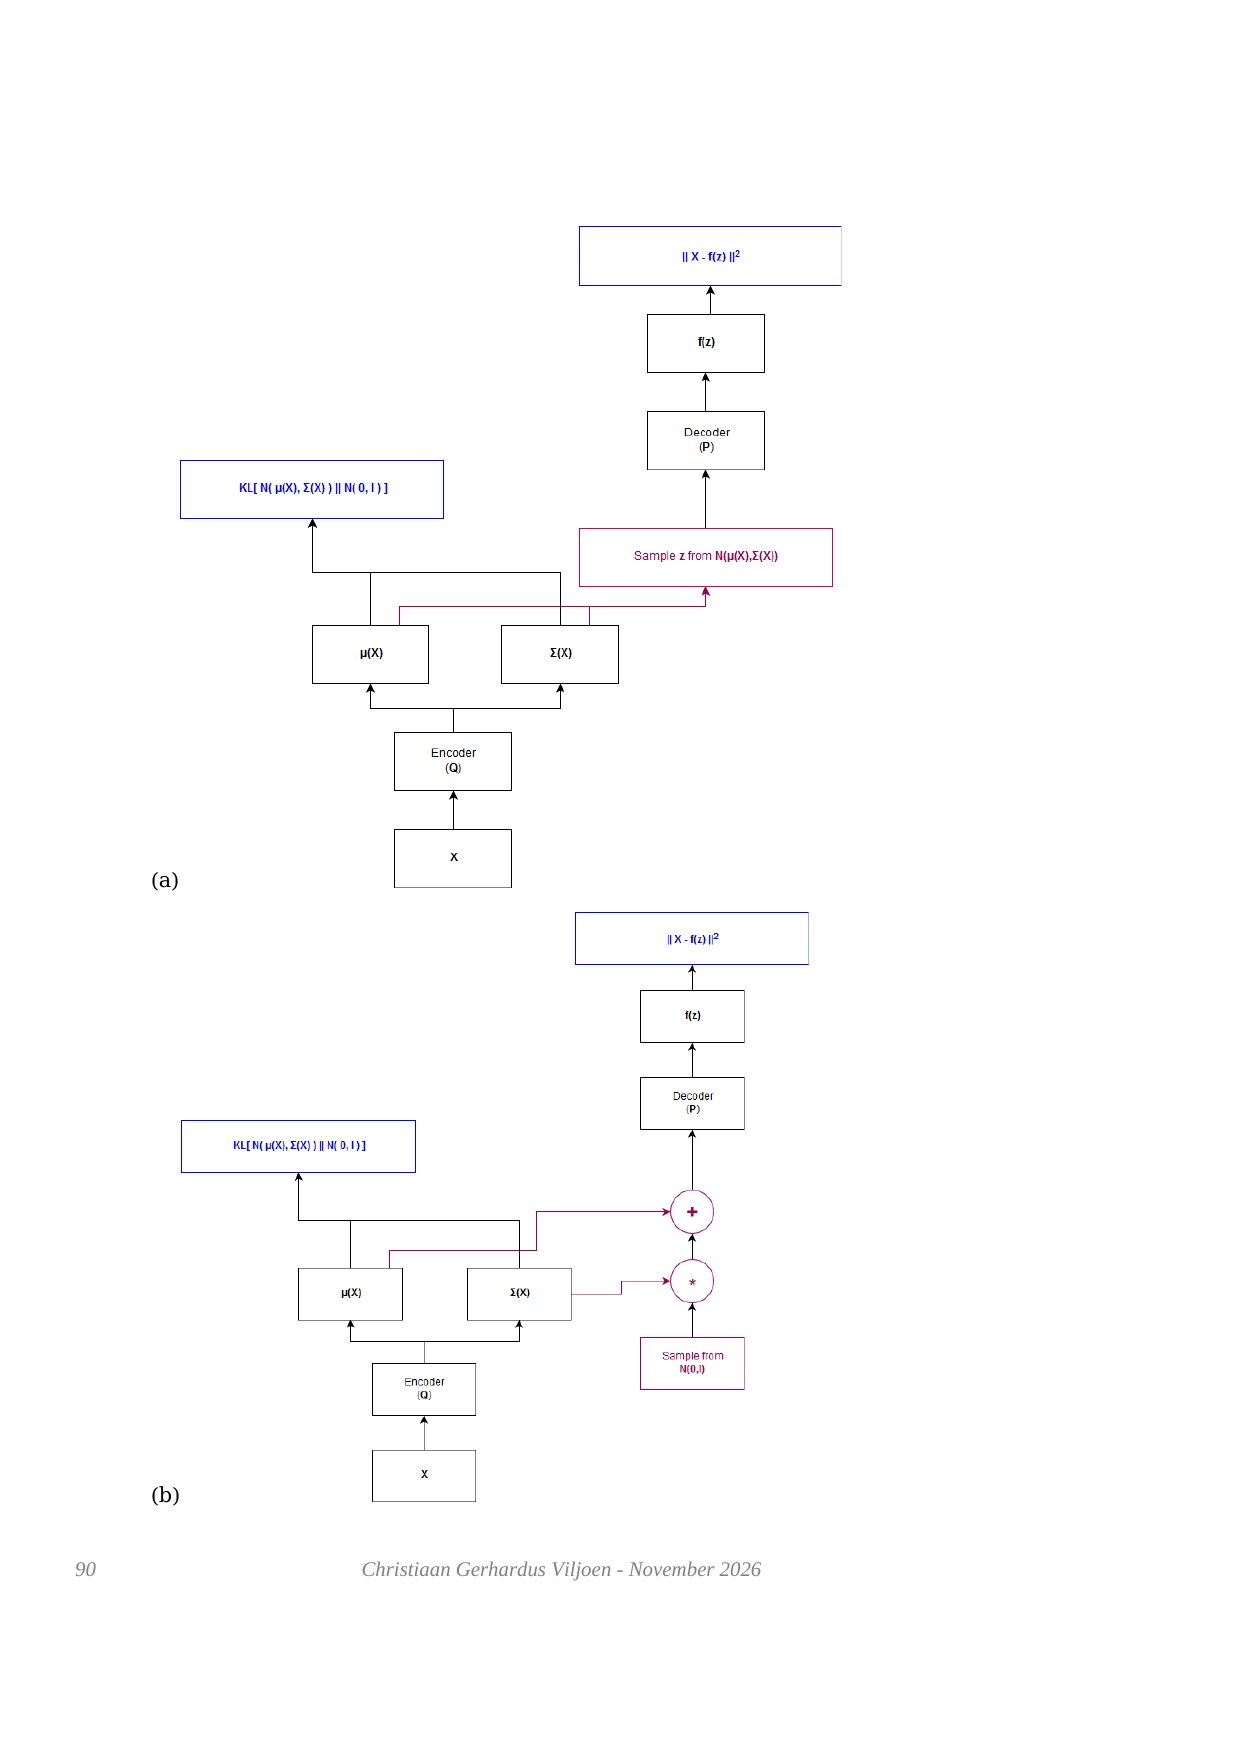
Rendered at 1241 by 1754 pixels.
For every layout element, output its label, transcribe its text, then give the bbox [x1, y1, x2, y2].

picture [181, 912, 809, 1502]
picture [180, 226, 842, 888]
